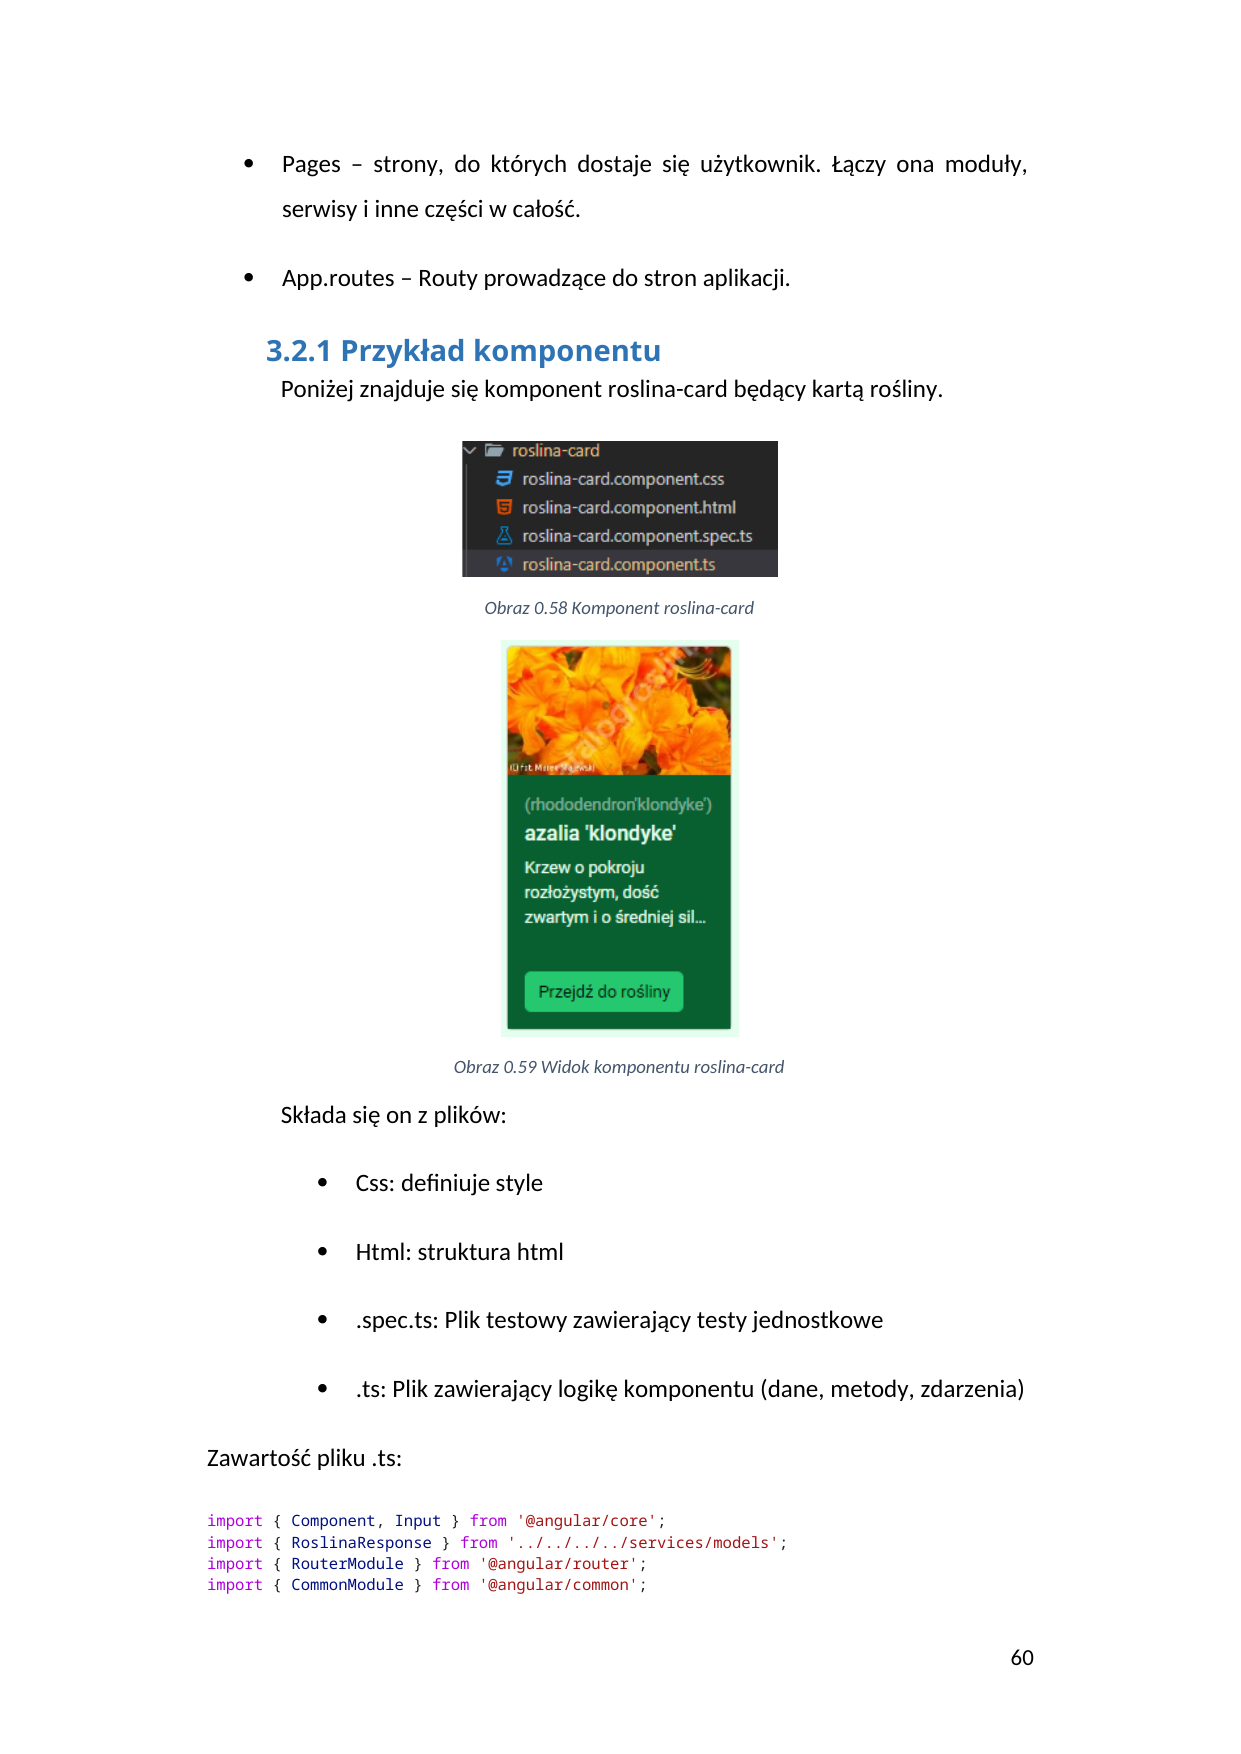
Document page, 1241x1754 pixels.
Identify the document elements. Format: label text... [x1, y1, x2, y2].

list .ts: Plik zawierający logikę komponentu (dane, metody, zdarzenia) [318, 1373, 1029, 1404]
text import { RouterModule } from '@angular/router'; [207, 1553, 1033, 1574]
text Poniżej znajduje się komponent roslina-card będący kartą rośliny. [207, 373, 1029, 404]
list .spec.ts: Plik testowy zawierający testy jednostkowe [318, 1304, 1029, 1335]
list Html: struktura html [318, 1236, 1029, 1267]
list Css: definiuje style [318, 1167, 1029, 1198]
subtitle Przykład komponentu [236, 331, 1033, 370]
text Obraz 0.59 Widok komponentu roslina-card [207, 1055, 1033, 1078]
text import { RoslinaResponse } from '../../../../services/models'; [207, 1531, 1033, 1553]
text Zawartość pliku .ts: [207, 1442, 1029, 1472]
list Pages – strony, do których dostaje się użytkownik. Łączy ona moduły, serwisy i inne części w całość. [244, 148, 1029, 224]
text Obraz 0.58 Komponent roslina-card [207, 596, 1033, 619]
list App.routes – Routy prowadzące do stron aplikacji. [244, 262, 1029, 292]
text import { Component, Input } from '@angular/core'; [207, 1510, 1033, 1531]
text Składa się on z plików: [207, 1099, 1029, 1129]
text import { CommonModule } from '@angular/common'; [207, 1574, 1033, 1595]
picture [500, 640, 740, 1037]
picture [462, 441, 778, 577]
